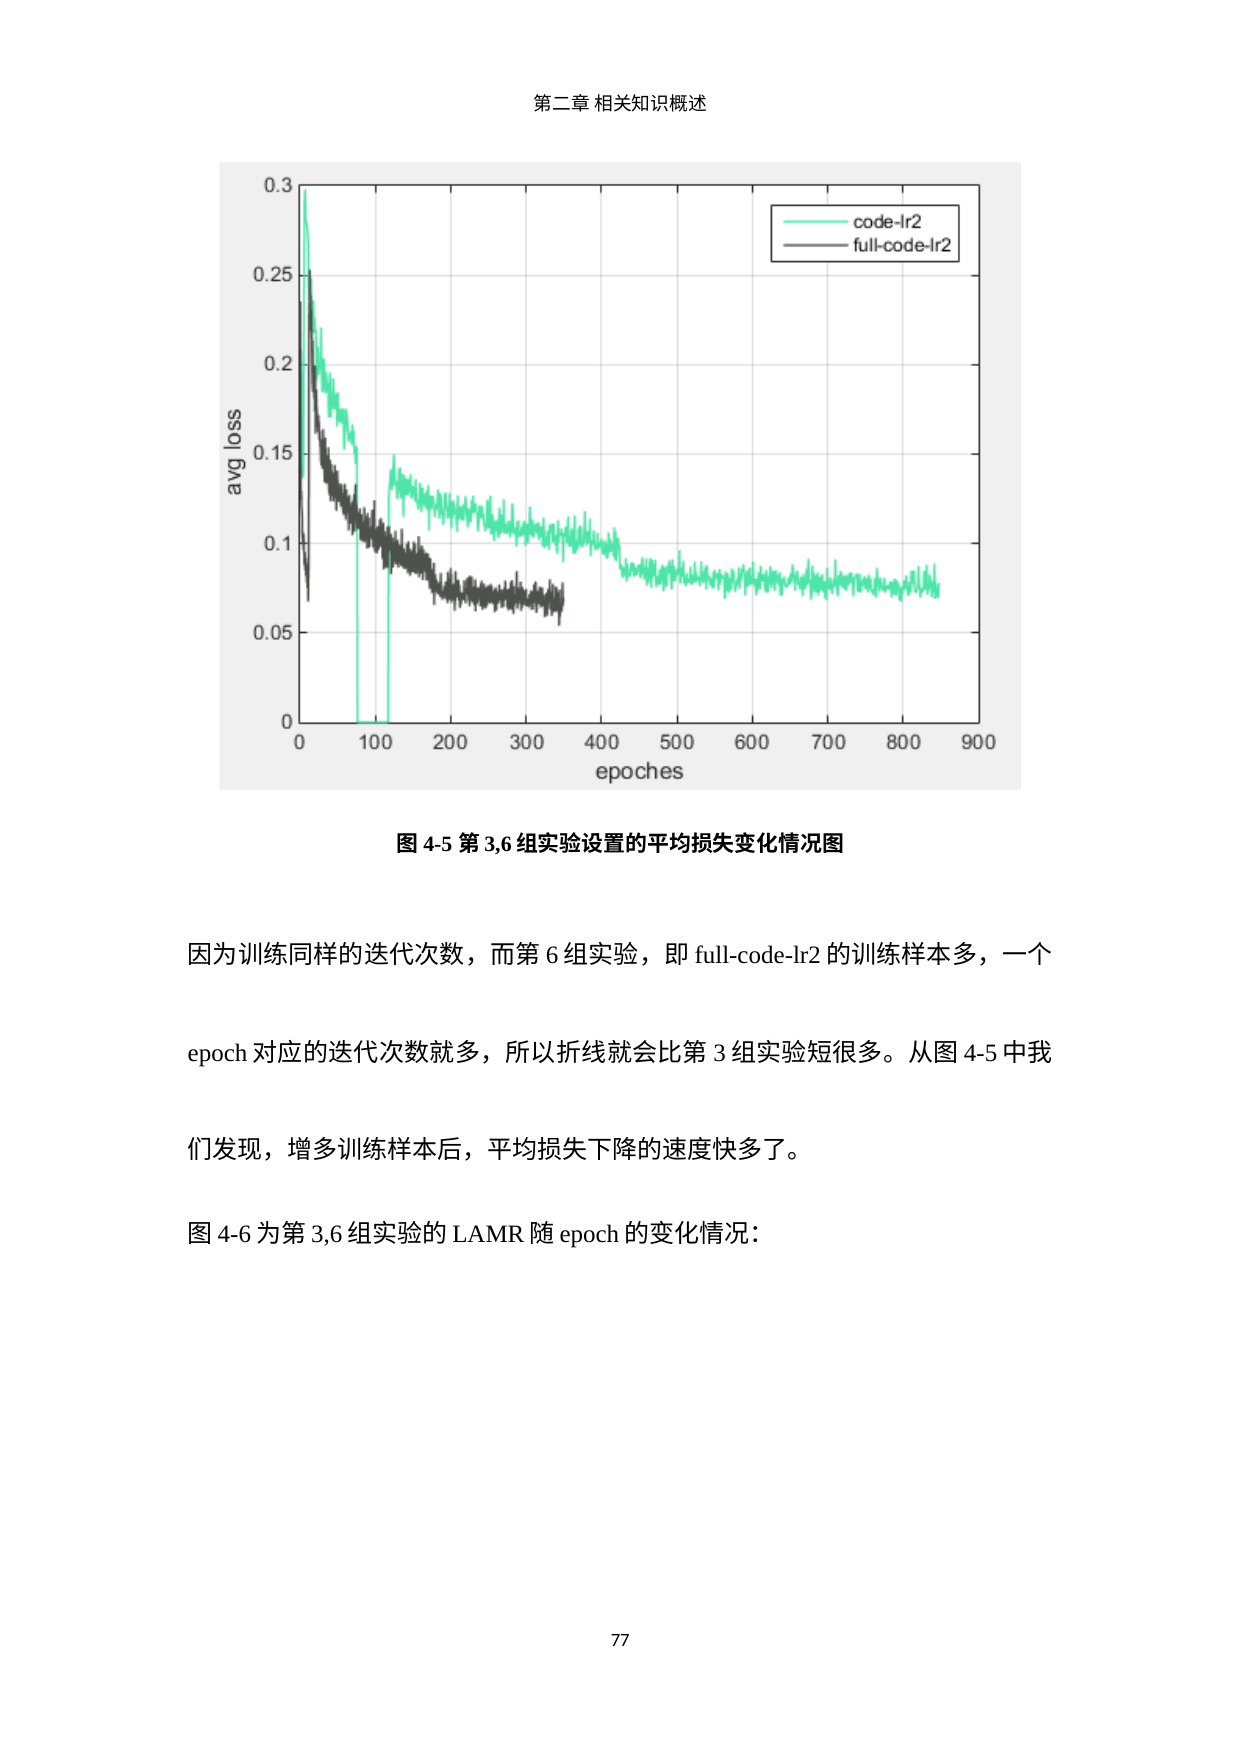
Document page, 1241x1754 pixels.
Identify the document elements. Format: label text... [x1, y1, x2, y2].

picture [219, 162, 1021, 790]
text 图4-6为第3,6组实验的LAMR随epoch的变化情况： [187, 1199, 1053, 1264]
text 因为训练同样的迭代次数，而第6组实验，即full-code-lr2的训练样本多，一个epoch对应的迭代次数就多，所以折线就会比第3组实验短很多。从图4-5中我们发现，增多训练样本后，平均损失下降的速度快多了。 [187, 921, 1053, 1181]
text 图 4-5 第3,6组实验设置的平均损失变化情况图 [187, 825, 1053, 858]
